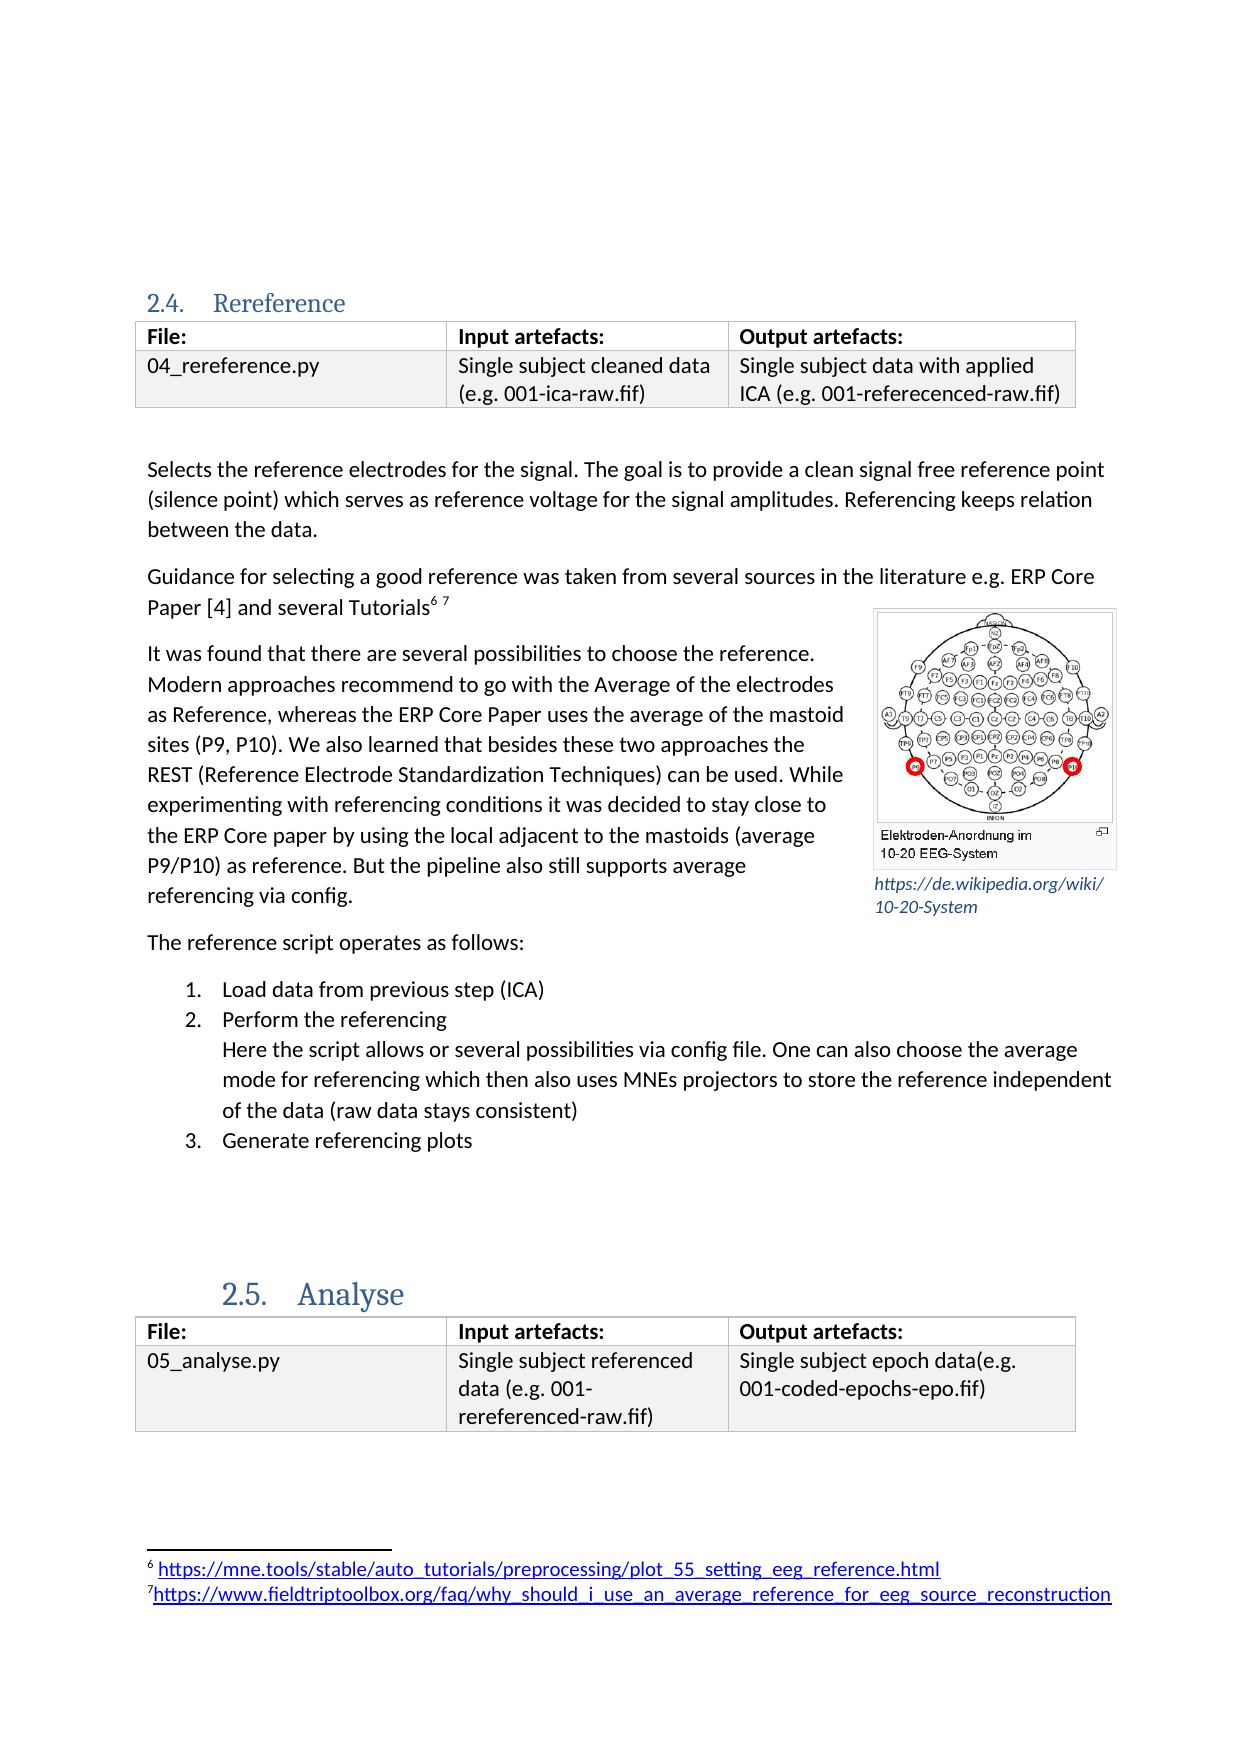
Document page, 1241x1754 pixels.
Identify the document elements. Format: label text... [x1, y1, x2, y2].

picture [869, 602, 1119, 872]
text Guidance for selecting a good reference was taken from several sources in the literature e.g. ERP Core Paper and several Tutorials [147, 562, 1122, 621]
table_header Input artefacts: [447, 322, 728, 350]
table_header Output artefacts: [729, 322, 1075, 350]
list Here the script allows or several possibilities via config file. One can also choose the average mode for referencing which then also uses MNEs projectors to store the reference independent of the data (raw data stays consistent) [222, 1035, 1122, 1124]
subtitle Analyse [222, 1275, 1122, 1313]
table_cell Single subject cleaned data (e.g. 001-ica-raw.fif) [447, 351, 728, 407]
list Load data from previous step (ICA) [184, 975, 1122, 1003]
text The reference script operates as follows: [147, 928, 1122, 956]
subtitle Rereference [147, 288, 1122, 319]
table_cell 05_analyse.py [136, 1346, 446, 1431]
table_cell Single subject epoch data(e.g. 001-coded-epochs-epo.fif) [729, 1346, 1075, 1431]
table_cell 04_rereference.py [136, 351, 446, 407]
list Generate referencing plots [184, 1126, 1122, 1154]
table_header Input artefacts: [447, 1318, 728, 1345]
text Selects the reference electrodes for the signal. The goal is to provide a clean signal free reference point (silence point) which serves as reference voltage for the signal amplitudes. Referencing keeps relation between the data. [147, 455, 1122, 544]
table_header Output artefacts: [729, 1318, 1075, 1345]
text It was found that there are several possibilities to choose the reference. Modern approaches recommend to go with the Average of the electrodes as Reference, whereas the ERP Core Paper uses the average of the mastoid sites (P9, P10). We also learned that besides these two approaches the REST (Reference Electrode Standardization Techniques) can be used. While experimenting with referencing conditions it was decided to stay close to the ERP Core paper by using the local adjacent to the mastoids (average P9/P10) as reference. But the pipeline also still supports average referencing via config. [147, 639, 873, 909]
table_header File: [136, 322, 446, 350]
list Perform the referencing [184, 1005, 1122, 1033]
table_header File: [136, 1318, 446, 1345]
table_cell Single subject referenced data (e.g. 001-rereferenced-raw.fif) [447, 1346, 728, 1431]
table_cell Single subject data with applied ICA (e.g. 001-referecenced-raw.fif) [729, 351, 1075, 407]
